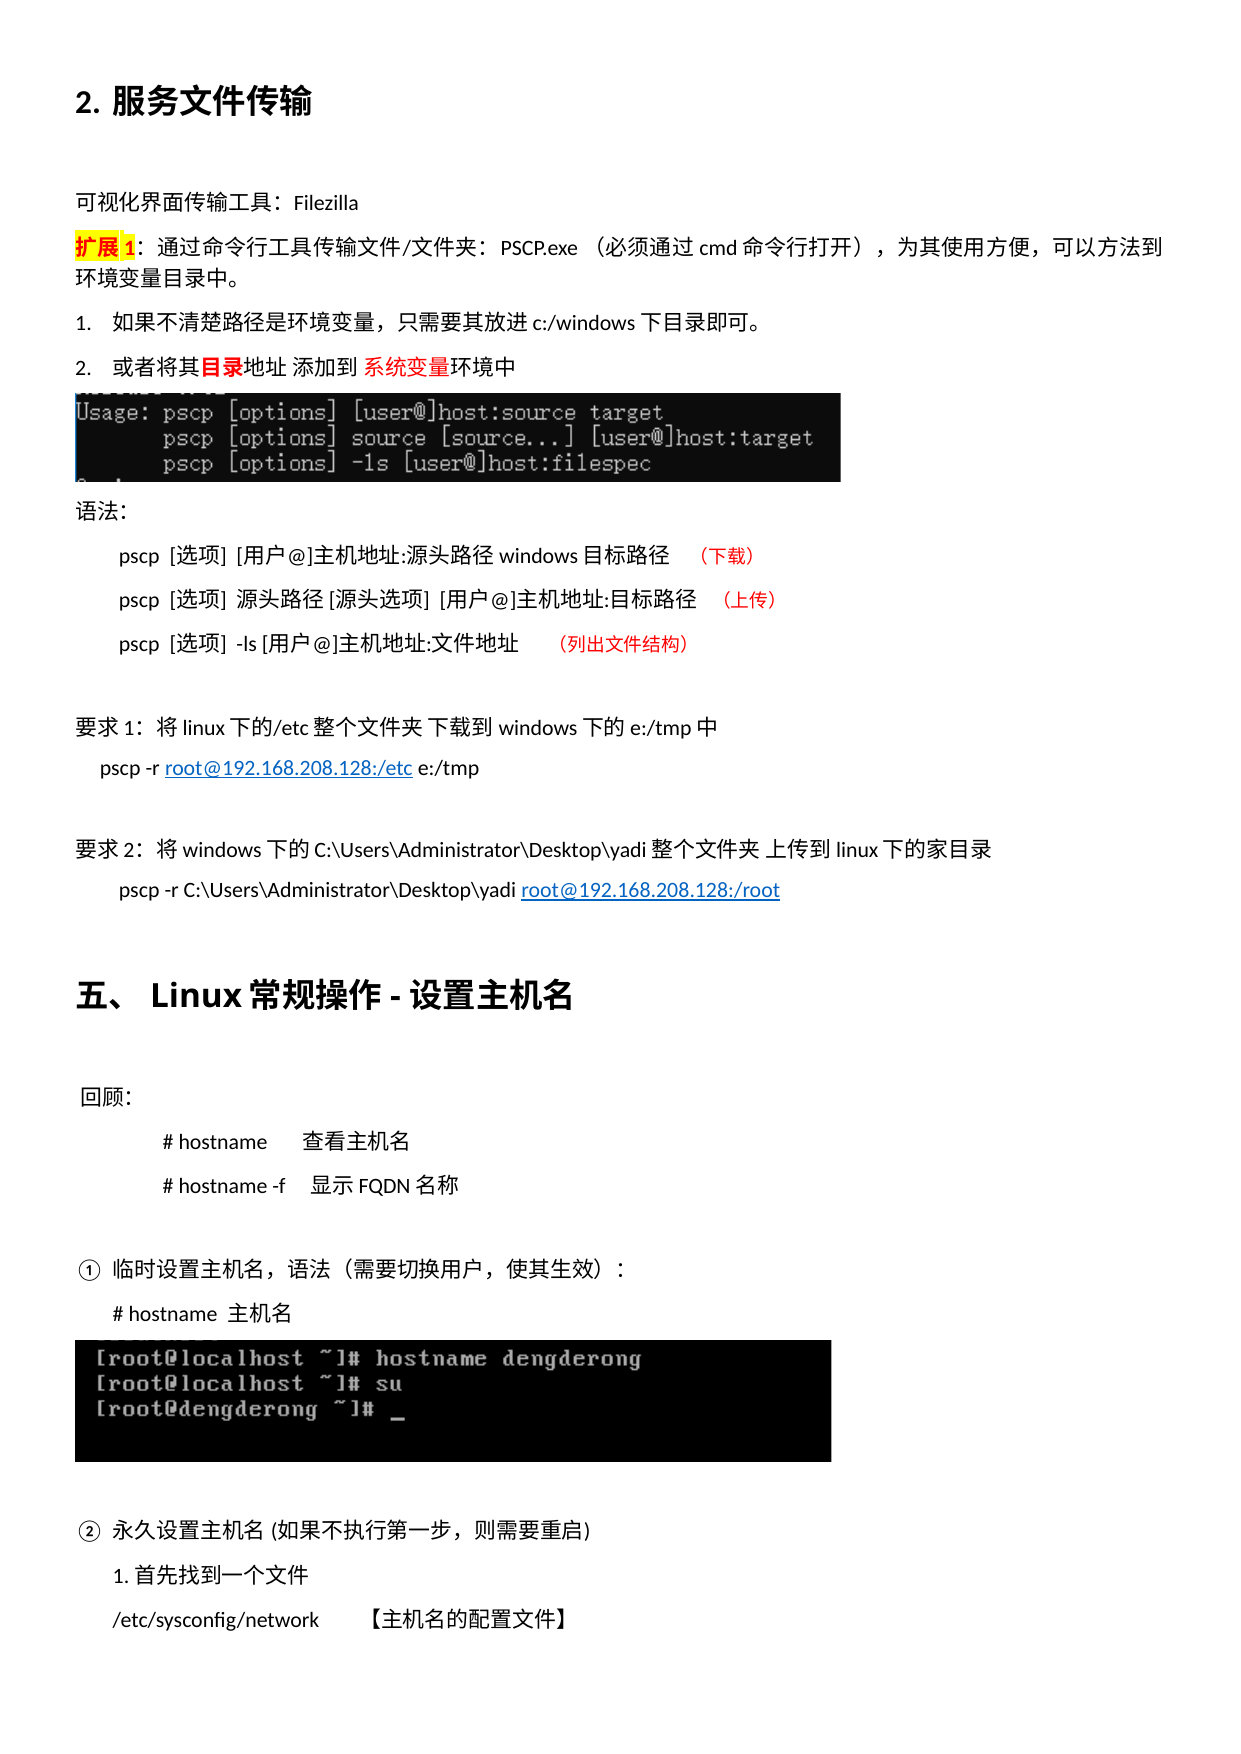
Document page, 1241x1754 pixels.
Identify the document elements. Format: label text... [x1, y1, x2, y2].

text 可视化界面传输工具：Filezilla [75, 185, 1165, 217]
text pscp [选项] [用户@]主机地址:源头路径 windows目标路径 （下载） [75, 538, 1165, 569]
text 扩展1：通过命令行工具传输文件/文件夹：PSCP.exe （必须通过cmd命令行打开），为其使用方便，可以方法到环境变量目录中。 [75, 229, 1165, 293]
text 语法： [75, 494, 1165, 525]
list /etc/sysconfig/network 【主机名的配置文件】 [112, 1602, 1165, 1633]
list 或者将其目录地址 添加到 系统变量环境中 [75, 349, 1165, 381]
text pscp [选项] -ls [用户@]主机地址:文件地址 （列出文件结构） [75, 626, 1165, 658]
list 临时设置主机名，语法（需要切换用户，使其生效）： [75, 1252, 1165, 1283]
text 回顾： [75, 1080, 1165, 1112]
text 要求2：将windows下的C:\Users\Administrator\Desktop\yadi整个文件夹 上传到 linux下的家目录 [75, 832, 1165, 864]
list # hostname 主机名 [112, 1296, 1165, 1327]
list 1. 首先找到一个文件 [112, 1558, 1165, 1589]
text pscp -r root@192.168.208.128:/etc e:/tmp [75, 754, 1165, 780]
picture [75, 1340, 832, 1462]
text 要求1：将linux下的/etc 整个文件夹 下载到 windows下的e:/tmp 中 [75, 709, 1165, 741]
text pscp -r C:\Users\Administrator\Desktop\yadi root@192.168.208.128:/root [75, 876, 1165, 903]
subtitle Linux常规操作 - 设置主机名 [75, 969, 1165, 1018]
text # hostname 查看主机名 [75, 1124, 1165, 1156]
text pscp [选项] 源头路径 [源头选项] [用户@]主机地址:目标路径 （上传） [75, 582, 1165, 614]
text # hostname -f 显示FQDN名称 [75, 1168, 1165, 1200]
subtitle 服务文件传输 [75, 75, 1165, 123]
list 永久设置主机名 (如果不执行第一步，则需要重启) [75, 1513, 1165, 1545]
list 如果不清楚路径是环境变量，只需要其放进c:/windows 下目录即可。 [75, 305, 1165, 337]
picture [75, 393, 841, 482]
